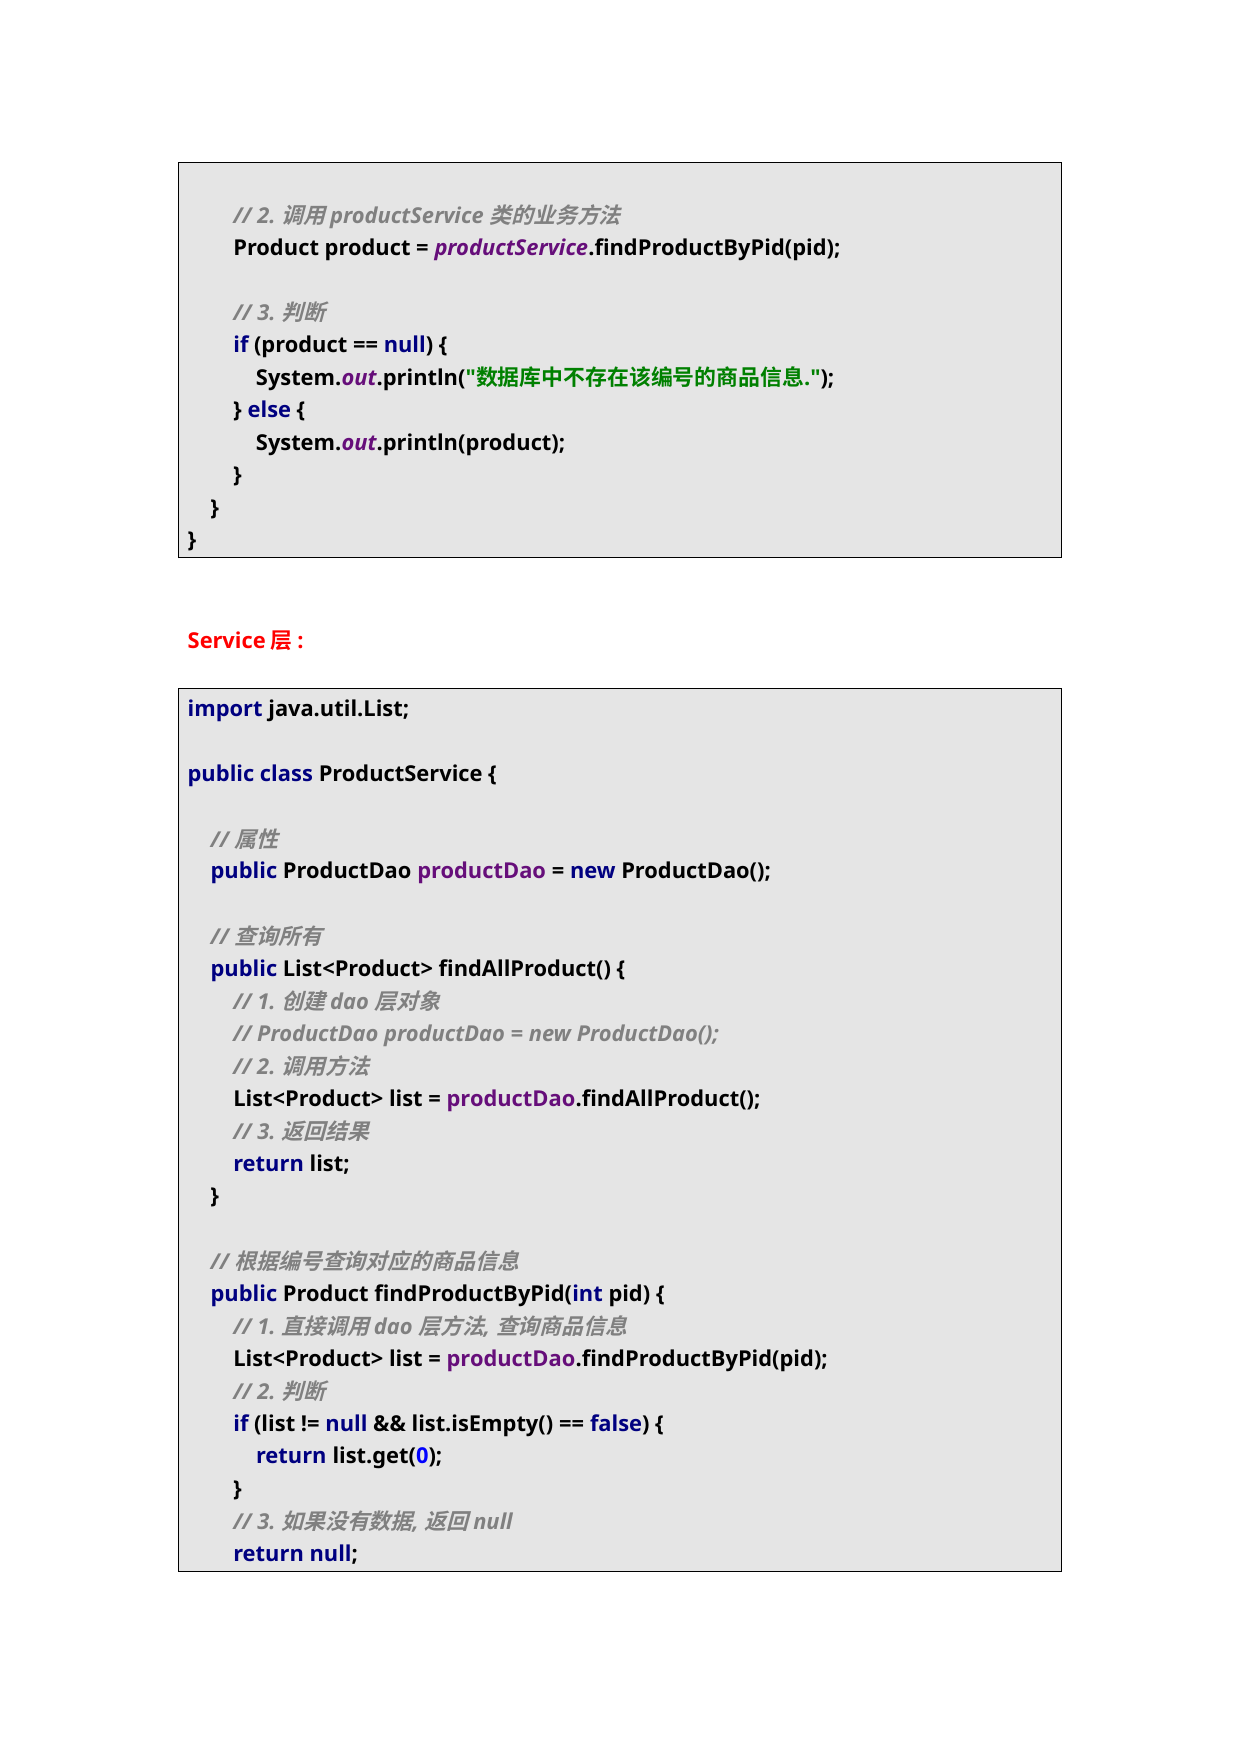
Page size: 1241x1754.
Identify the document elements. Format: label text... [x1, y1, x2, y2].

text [179, 163, 1061, 557]
text Service层 : [187, 623, 1053, 656]
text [179, 689, 1061, 1571]
